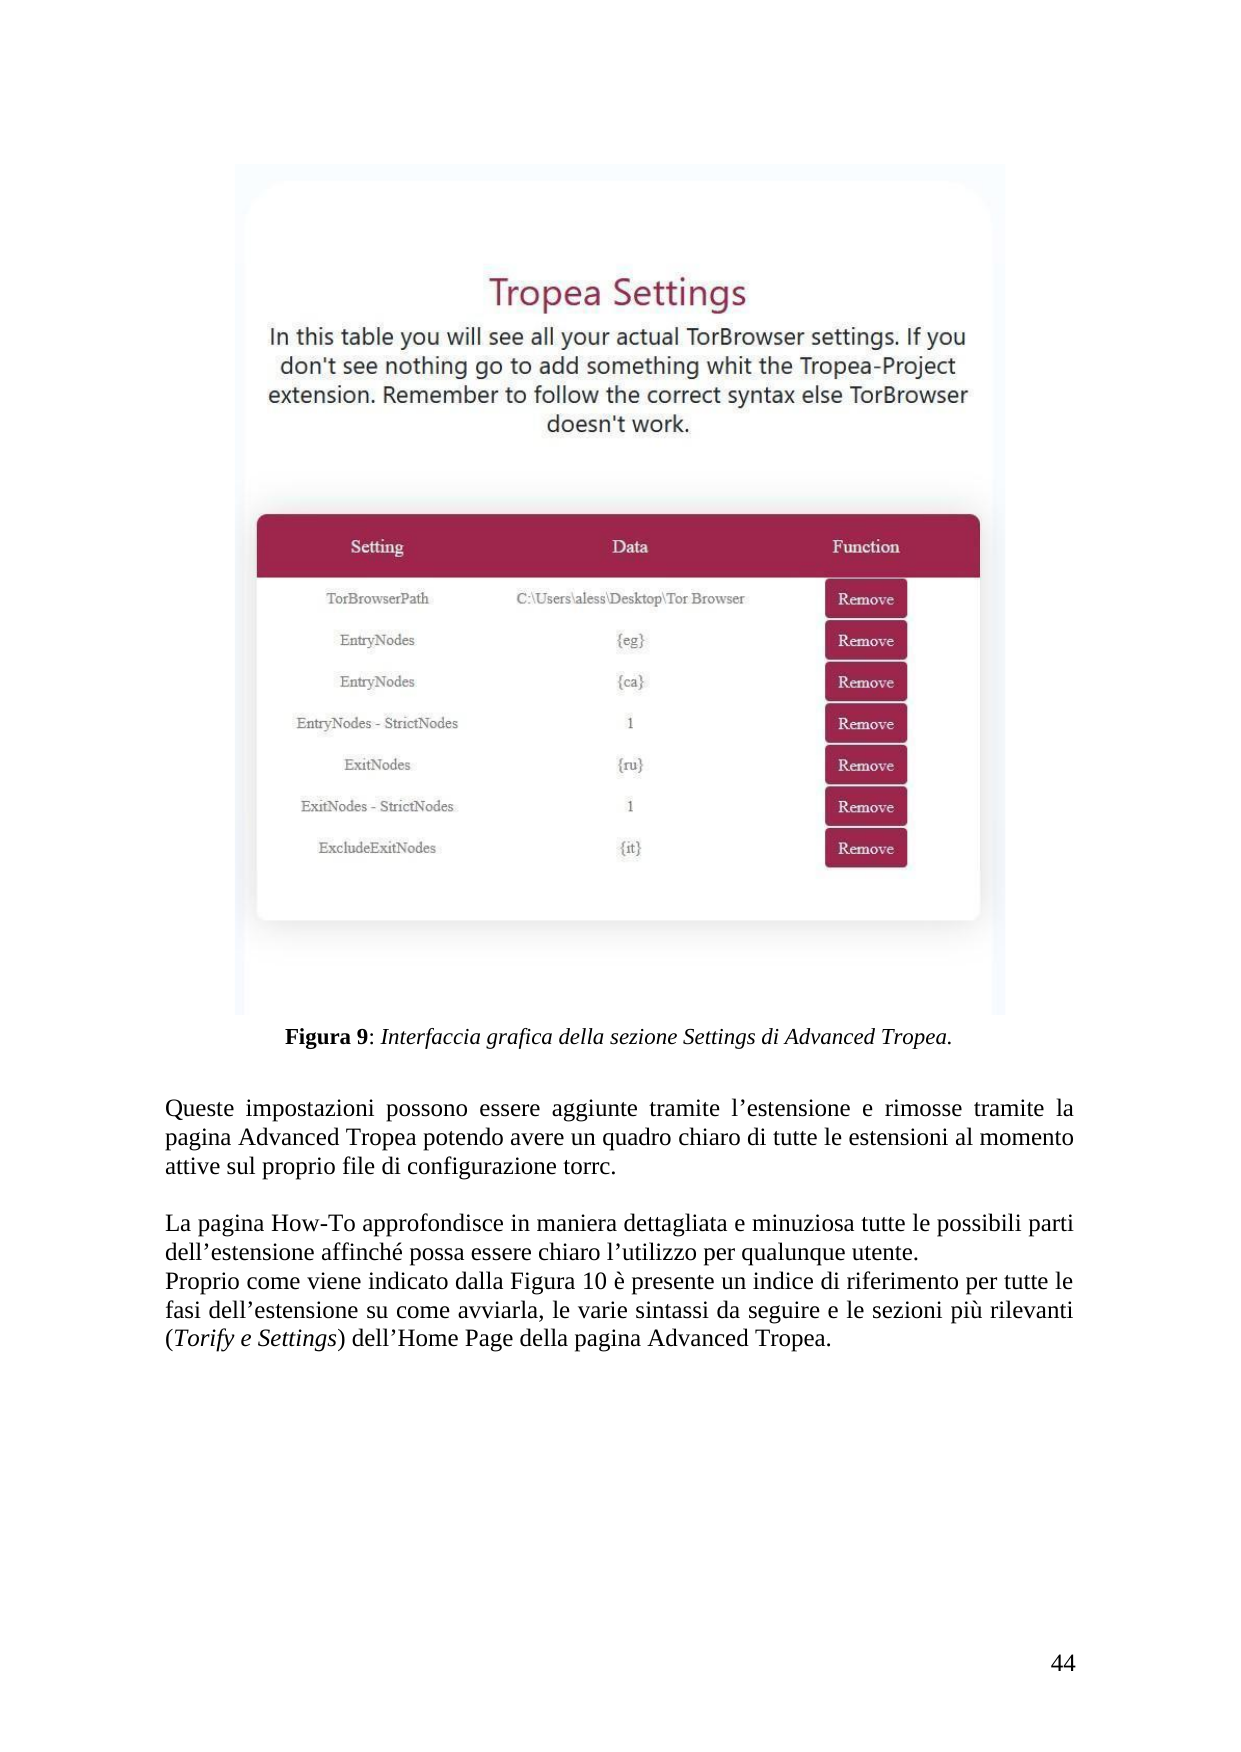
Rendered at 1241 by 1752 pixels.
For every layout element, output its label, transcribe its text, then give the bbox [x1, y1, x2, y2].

text Proprio come viene indicato dalla Figura 10 è presente un indice di riferimento per tutte le fasi dell’estensione su come avviarla, le varie sintassi da seguire e le sezioni più rilevanti (Torify e Settings) dell’Home Page della pagina Advanced Tropea. [165, 1266, 1075, 1352]
picture [234, 164, 1006, 1015]
text La pagina How-To approfondisce in maniera dettagliata e minuziosa tutte le possibili parti dell’estensione affinché possa essere chiaro l’utilizzo per qualunque utente. [165, 1208, 1075, 1266]
text Figura 9: Interfaccia grafica della sezione Settings di Advanced Tropea. [165, 1023, 1075, 1050]
text Queste impostazioni possono essere aggiunte tramite l’estensione e rimosse tramite la pagina Advanced Tropea potendo avere un quadro chiaro di tutte le estensioni al momento attive sul proprio file di configurazione torrc. [165, 1093, 1075, 1180]
